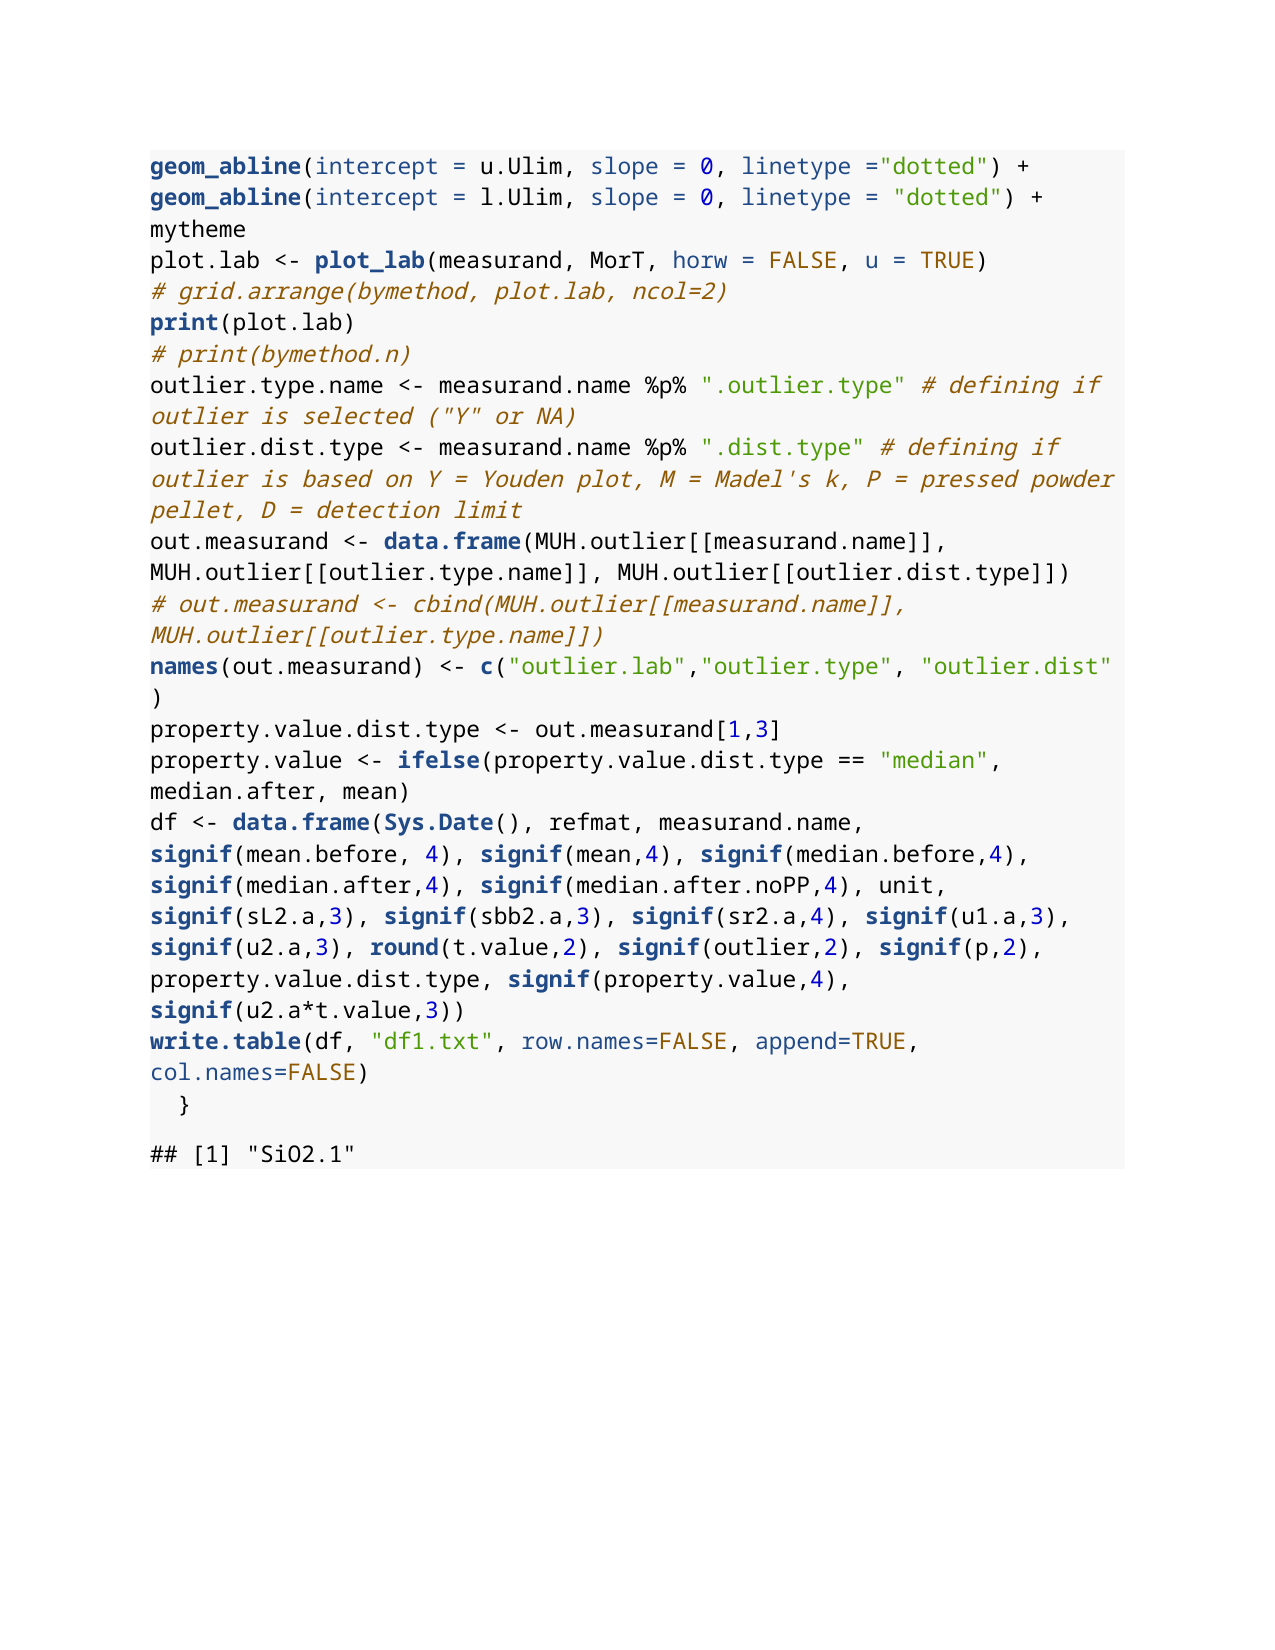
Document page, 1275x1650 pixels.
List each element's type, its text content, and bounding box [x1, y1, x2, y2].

text ## [1] "SiO2.1" [150, 1137, 1125, 1169]
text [150, 150, 1125, 1119]
